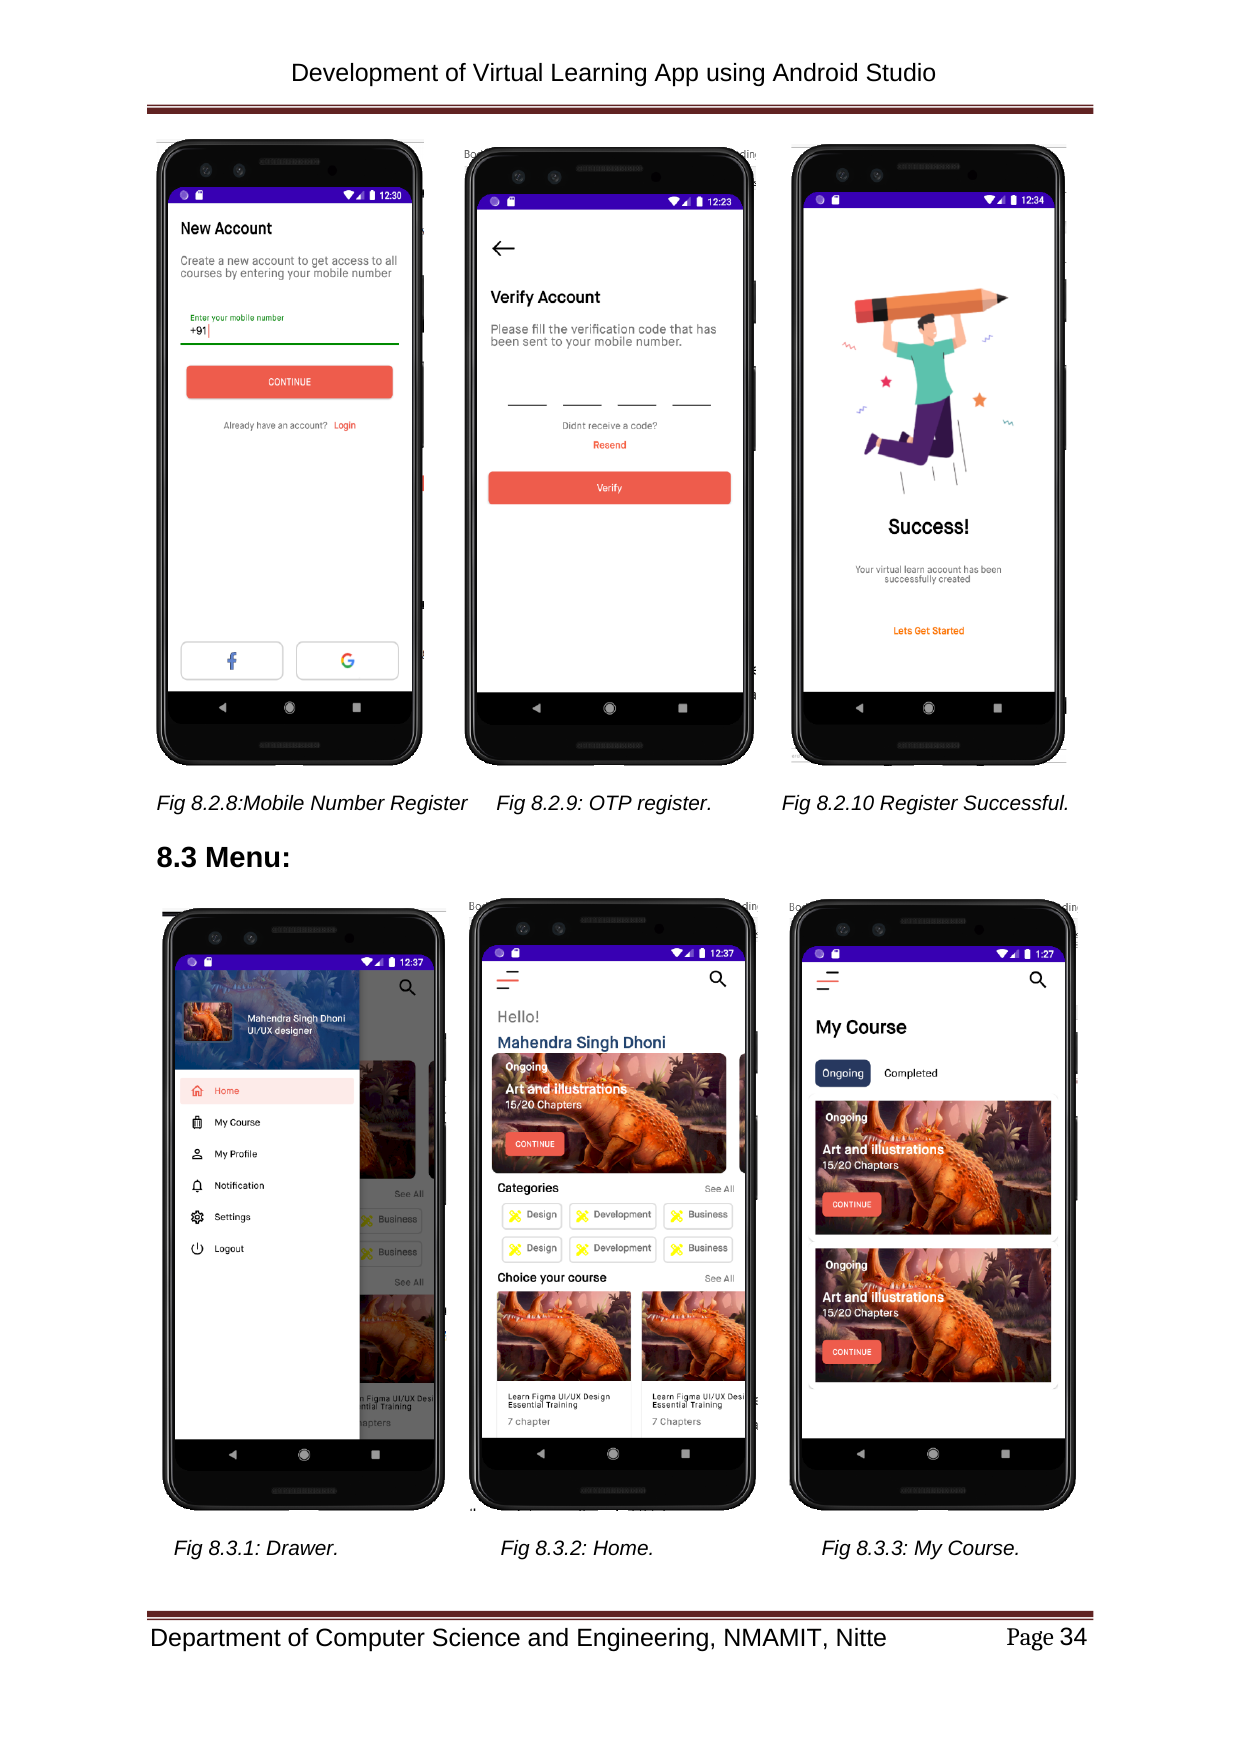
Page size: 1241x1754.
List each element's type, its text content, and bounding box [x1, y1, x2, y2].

text Fig 8.2.8:Mobile Number Register Fig 8.2.9: OTP register. Fig 8.2.10 Register Successful. [133, 791, 1107, 815]
text Fig 8.3.1: Drawer. Fig 8.3.2: Home. Fig 8.3.3: My Course. [133, 1536, 1107, 1560]
picture [162, 908, 447, 1511]
picture [791, 144, 1067, 766]
picture [464, 147, 756, 766]
picture [469, 898, 758, 1511]
picture [789, 899, 1078, 1511]
picture [156, 139, 424, 766]
text 8.3 Menu: [133, 840, 1107, 873]
